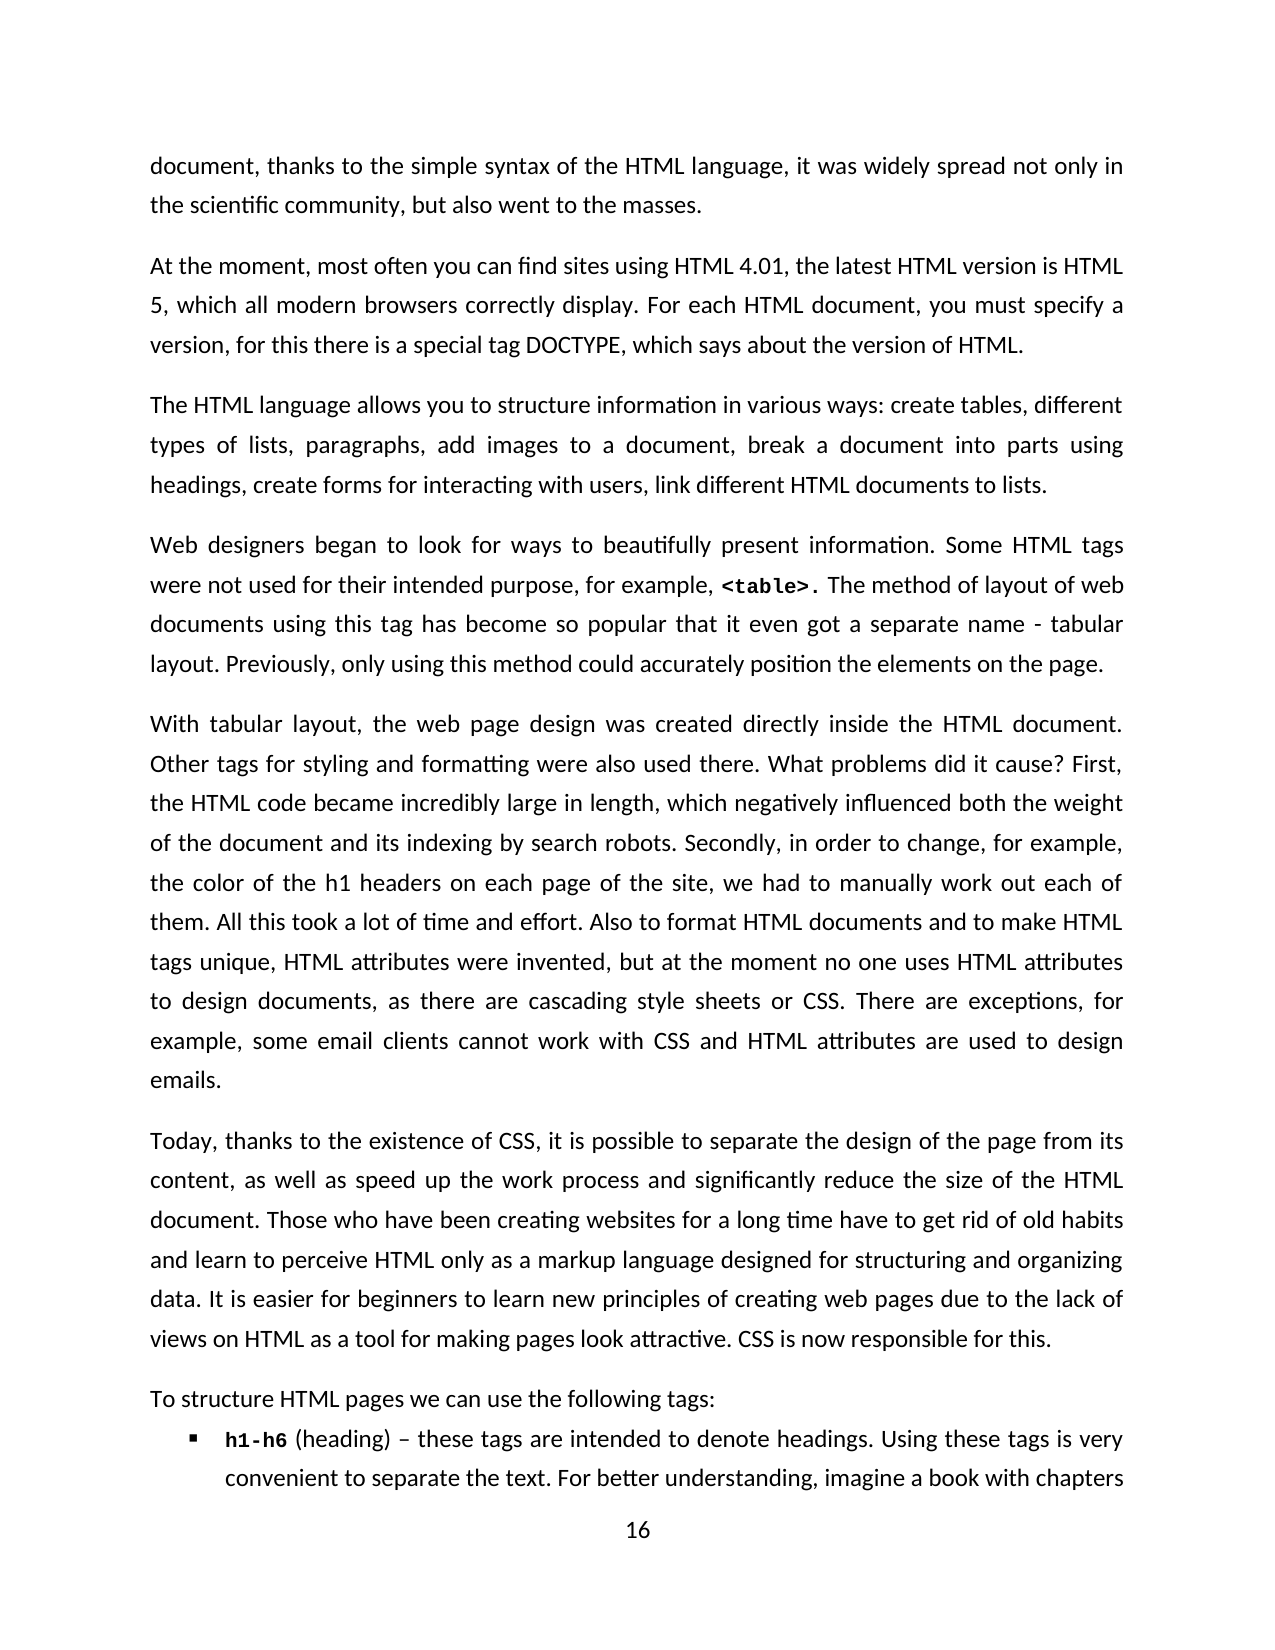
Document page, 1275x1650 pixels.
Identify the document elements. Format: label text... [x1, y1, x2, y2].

text The HTML language allows you to structure information in various ways: create tables, different types of lists, paragraphs, add images to a document, break a document into parts using headings, create forms for interacting with users, link different HTML documents to lists. [150, 389, 1125, 499]
text Web designers began to look for ways to beautifully present information. Some HTML tags were not used for their intended purpose, for example, <table>. The method of layout of web documents using this tag has become so popular that it even got a separate name - tabular layout. Previously, only using this method could accurately position the elements on the page. [150, 529, 1125, 678]
text To structure HTML pages we can use the following tags: [150, 1383, 1125, 1414]
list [187, 1423, 1125, 1493]
text At the moment, most often you can find sites using HTML 4.01, the latest HTML version is HTML 5, which all modern browsers correctly display. For each HTML document, you must specify a version, for this there is a special tag DOCTYPE, which says about the version of HTML. [150, 250, 1125, 360]
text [150, 150, 1125, 220]
text With tabular layout, the web page design was created directly inside the HTML document. Other tags for styling and formatting were also used there. What problems did it cause? First, the HTML code became incredibly large in length, which negatively influenced both the weight of the document and its indexing by search robots. Secondly, in order to change, for example, the color of the h1 headers on each page of the site, we had to manually work out each of them. All this took a lot of time and effort. Also to format HTML documents and to make HTML tags unique, HTML attributes were invented, but at the moment no one uses HTML attributes to design documents, as there are cascading style sheets or CSS. There are exceptions, for example, some email clients cannot work with CSS and HTML attributes are used to design emails. [150, 708, 1125, 1095]
text Today, thanks to the existence of CSS, it is possible to separate the design of the page from its content, as well as speed up the work process and significantly reduce the size of the HTML document. Those who have been creating websites for a long time have to get rid of old habits and learn to perceive HTML only as a markup language designed for structuring and organizing data. It is easier for beginners to learn new principles of creating web pages due to the lack of views on HTML as a tool for making pages look attractive. CSS is now responsible for this. [150, 1125, 1125, 1353]
